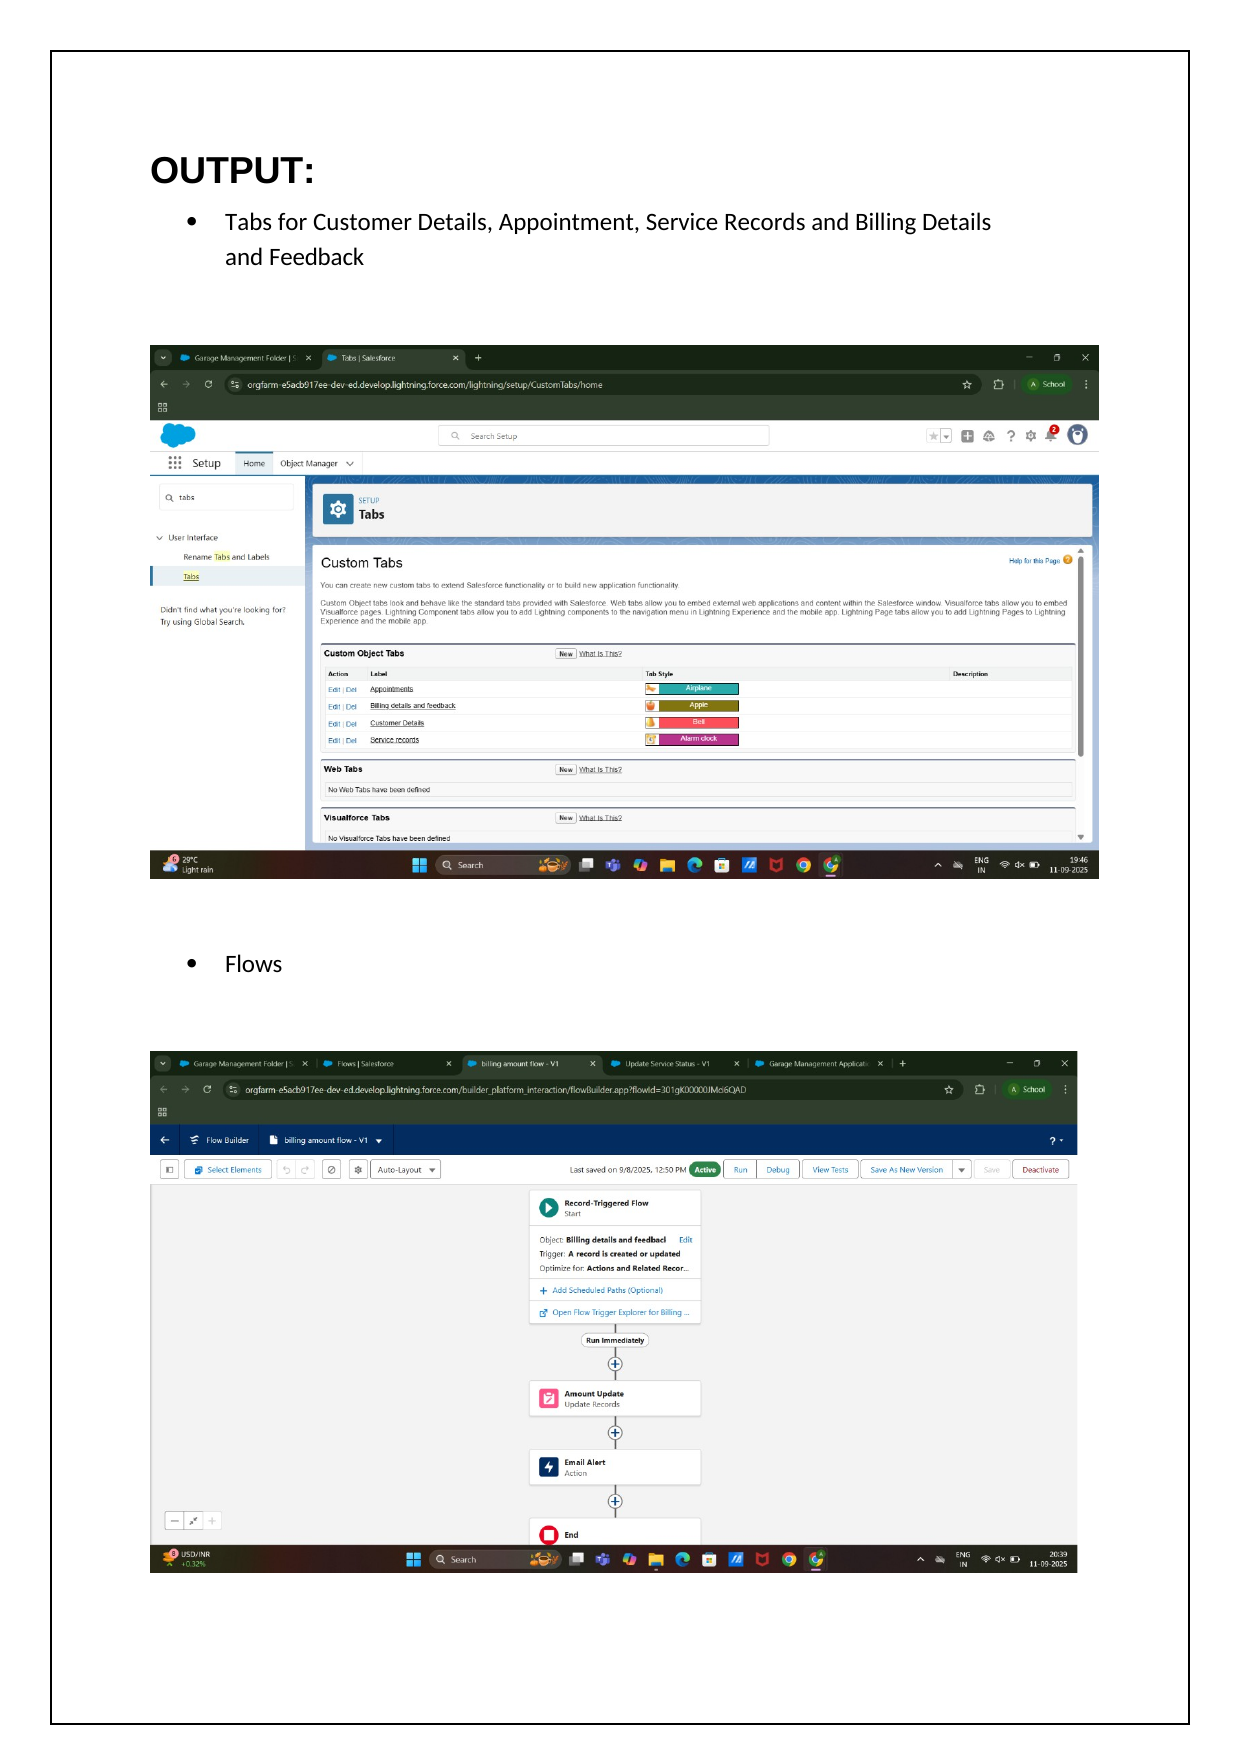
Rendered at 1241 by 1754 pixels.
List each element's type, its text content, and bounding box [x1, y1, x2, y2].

list Flows [187, 948, 1093, 978]
subtitle OUTPUT: [150, 148, 1093, 191]
picture [150, 345, 1099, 879]
list Tabs for Customer Details, Appointment, Service Records and Billing Details and Feedback [187, 206, 1030, 272]
picture [150, 1051, 1078, 1573]
